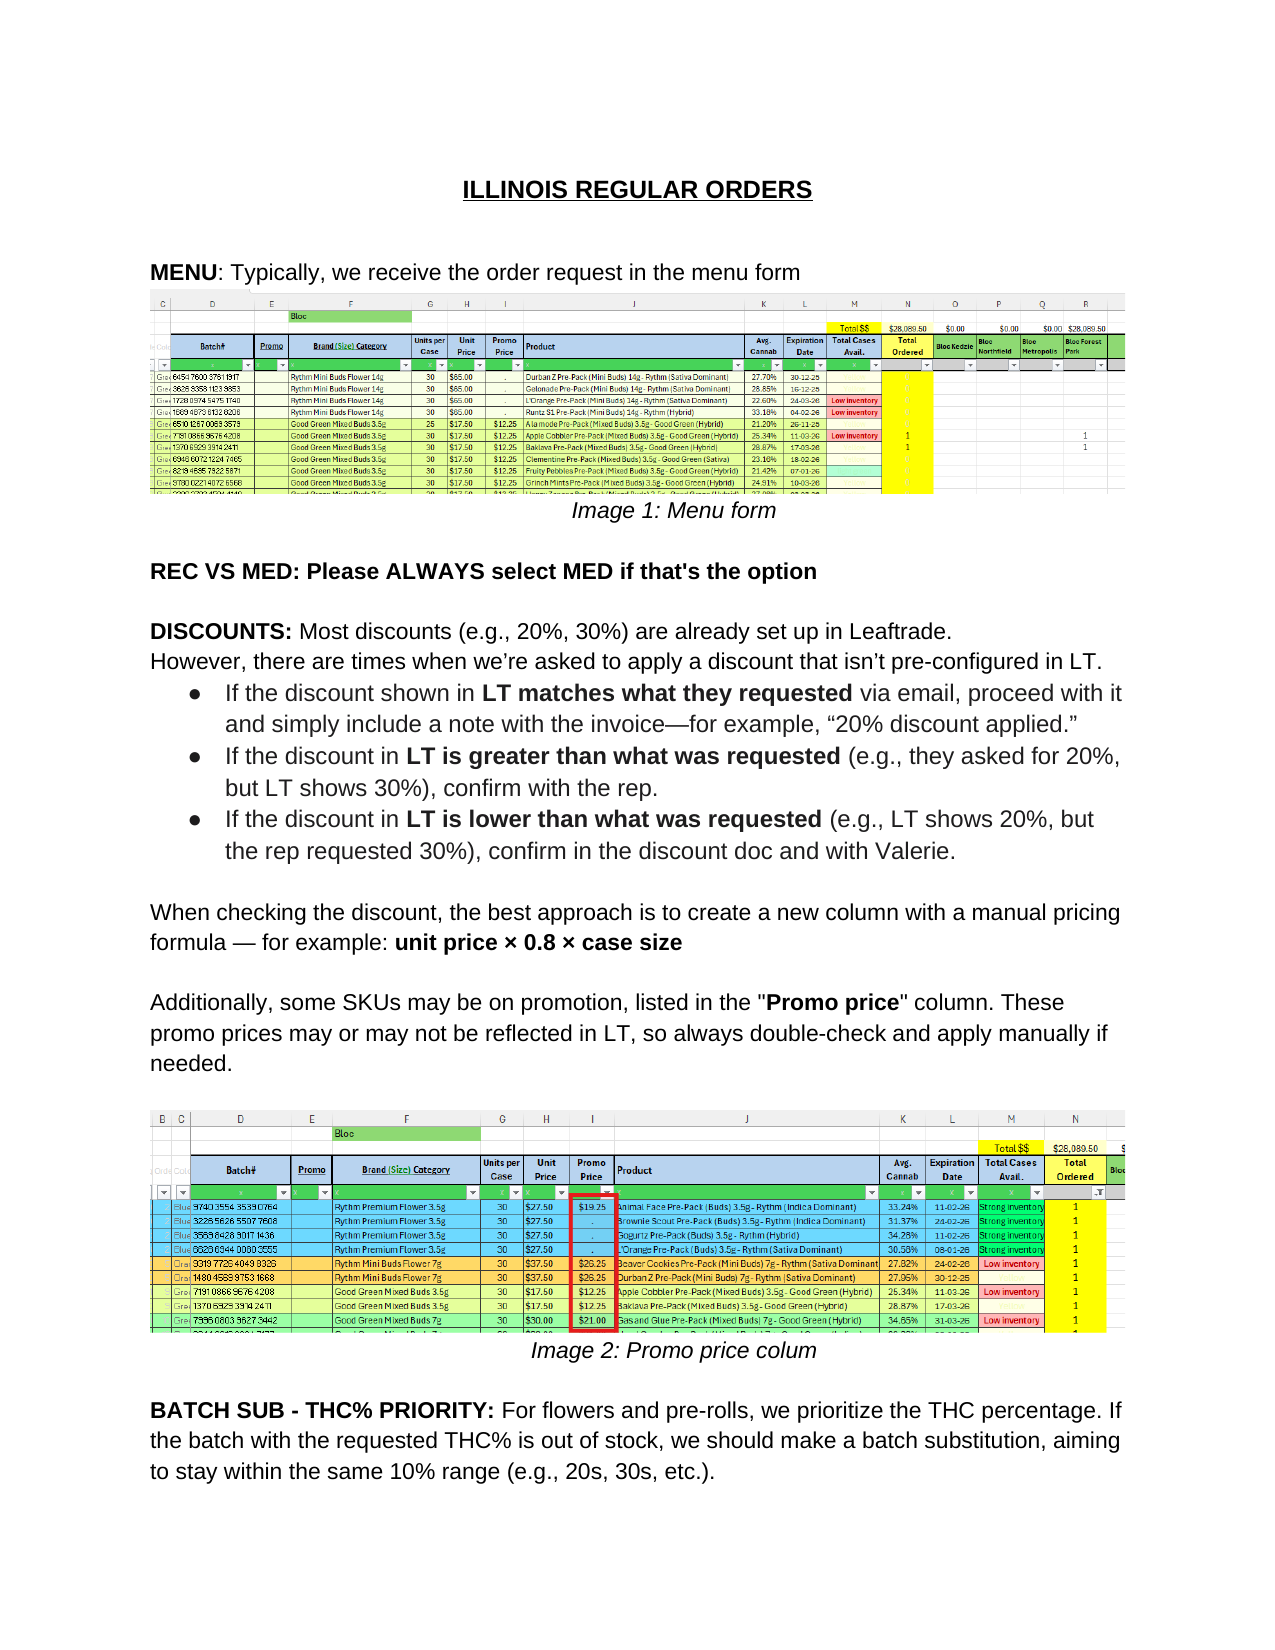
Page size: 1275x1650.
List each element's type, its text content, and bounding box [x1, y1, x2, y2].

text BATCH SUB - THC% PRIORITY: For flowers and pre-rolls, we prioritize the THC percentage. If the batch with the requested THC% is out of stock, we should make a batch substitution, aiming to stay within the same 10% range (e.g., 20s, 30s, etc.). [150, 1397, 1125, 1484]
text When checking the discount, the best approach is to create a new column with a manual pricing formula — for example: unit price × 0.8 × case size [150, 899, 1125, 955]
list If the discount in LT is lower than what was requested (e.g., LT shows 20%, but the rep requested 30%), confirm in the discount doc and with Valerie. [187, 805, 1125, 864]
text REC VS MED: Please ALWAYS select MED if that's the option [150, 558, 1125, 584]
picture [150, 289, 1125, 494]
text DISCOUNTS: Most discounts (e.g., 20%, 30%) are already set up in Leaftrade. [150, 618, 1125, 644]
text Image 2: Promo price colum [225, 1337, 1125, 1363]
list If the discount shown in LT matches what they requested via email, proceed with it and simply include a note with the invoice—for example, “20% discount applied.” [187, 678, 1125, 738]
text However, there are times when we’re asked to apply a discount that isn’t pre-configured in LT. [150, 648, 1125, 674]
list If the discount in LT is greater than what was requested (e.g., they asked for 20%, but LT shows 30%), confirm with the rep. [187, 742, 1125, 801]
text ILLINOIS REGULAR ORDERS [150, 175, 1125, 204]
picture [150, 1110, 1125, 1333]
text MENU: Typically, we receive the order request in the menu form [150, 259, 1125, 285]
text Additionally, some SKUs may be on promotion, listed in the "Promo price" column. These promo prices may or may not be reflected in LT, so always double-check and apply manually if needed. [150, 989, 1125, 1076]
text Image 1: Menu form [225, 497, 1125, 523]
